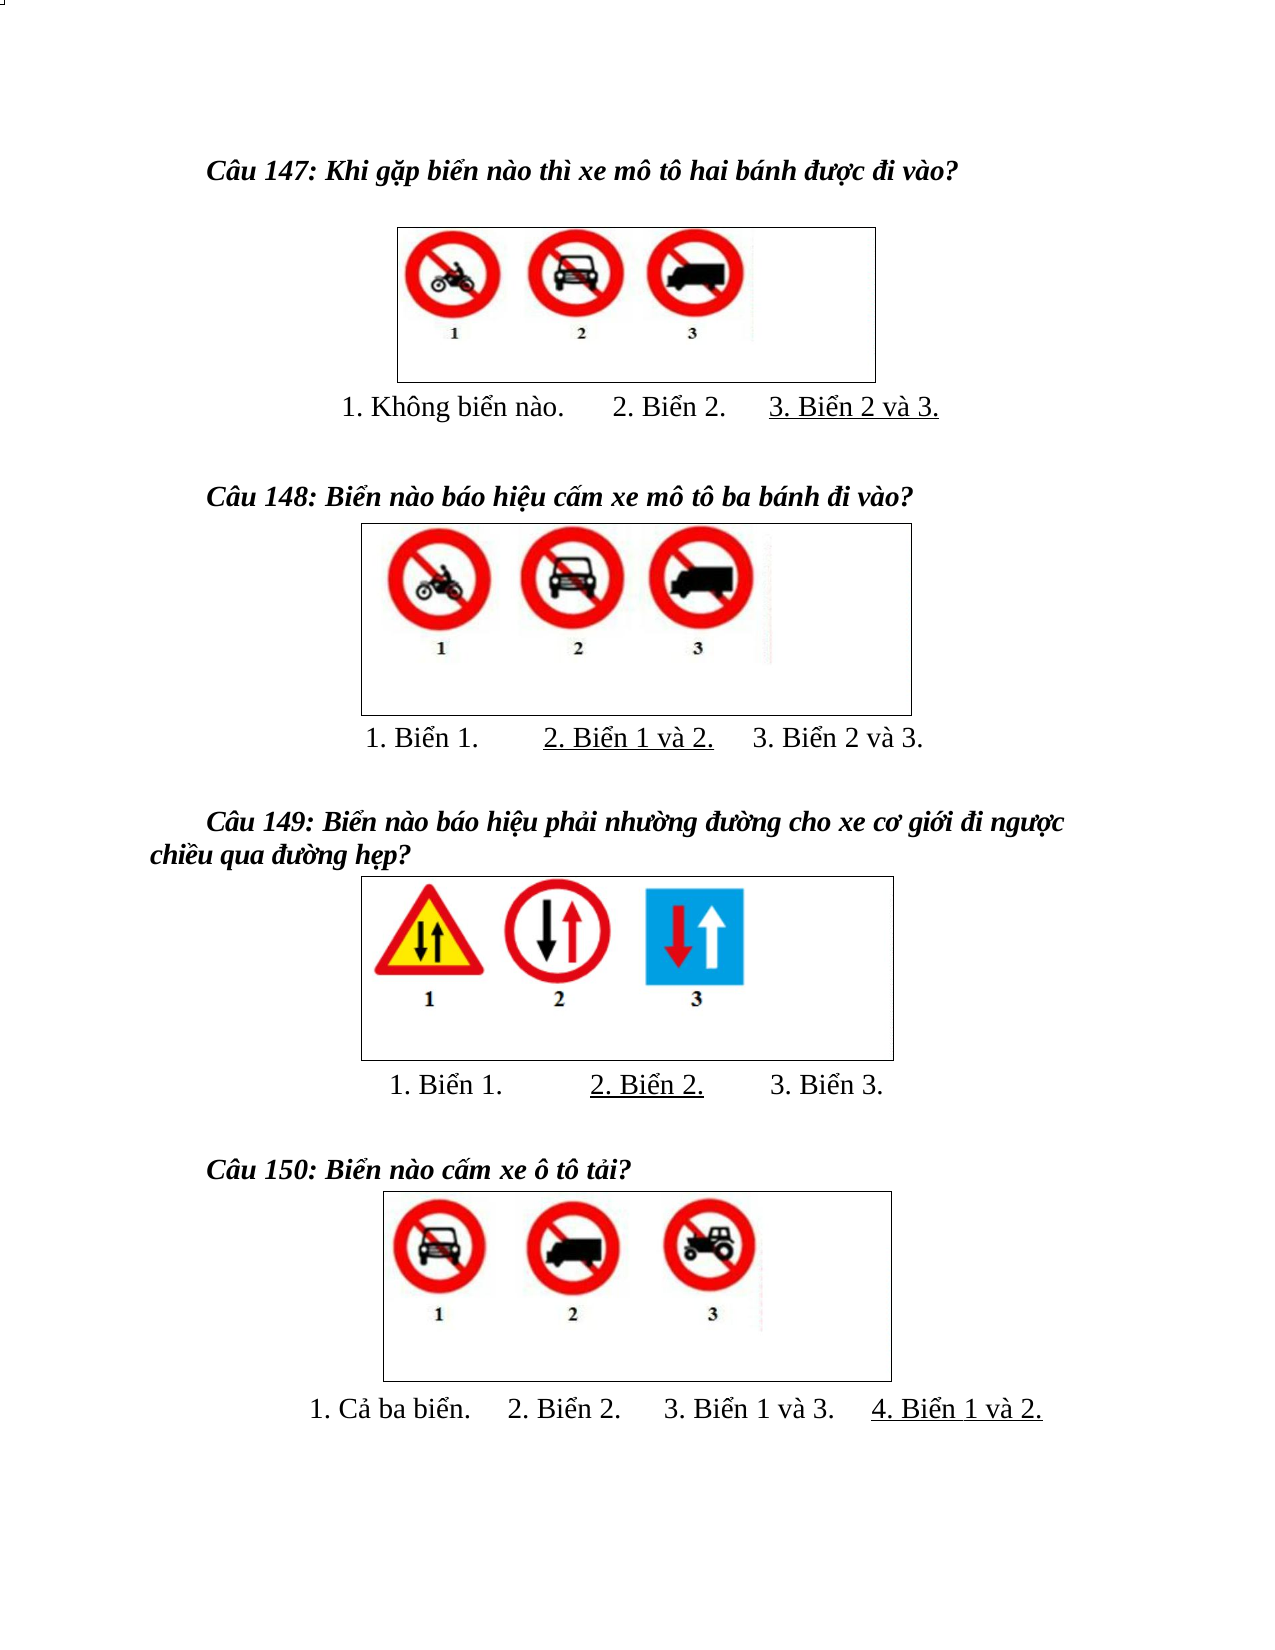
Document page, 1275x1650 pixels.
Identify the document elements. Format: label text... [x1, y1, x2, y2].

text Câu 150: Biển nào cấm xe ô tô tải? [206, 1152, 1264, 1186]
picture [362, 877, 893, 1060]
text 1. Biển 1. 2. Biển 1 và 2. 3. Biển 2 và 3. [365, 720, 1264, 754]
text 1. Biển 1. 2. Biển 2. 3. Biển 3. [389, 1068, 1264, 1101]
picture [384, 1192, 891, 1381]
text Câu 148: Biển nào báo hiệu cấm xe mô tô ba bánh đi vào? [206, 480, 1264, 513]
text Câu 149: Biển nào báo hiệu phải nhường đường cho xe cơ giới đi ngược chiều qua đường hẹp? [150, 806, 1130, 871]
text 1. Không biển nào. 2. Biển 2. 3. Biển 2 và 3. [341, 389, 1264, 423]
picture [362, 524, 911, 715]
text Câu 147: Khi gặp biển nào thì xe mô tô hai bánh được đi vào? [206, 154, 1264, 187]
text 1. Cả ba biển. 2. Biển 2. 3. Biển 1 và 3. 4. Biển 1 và 2. [309, 1391, 1264, 1425]
picture [398, 228, 875, 382]
